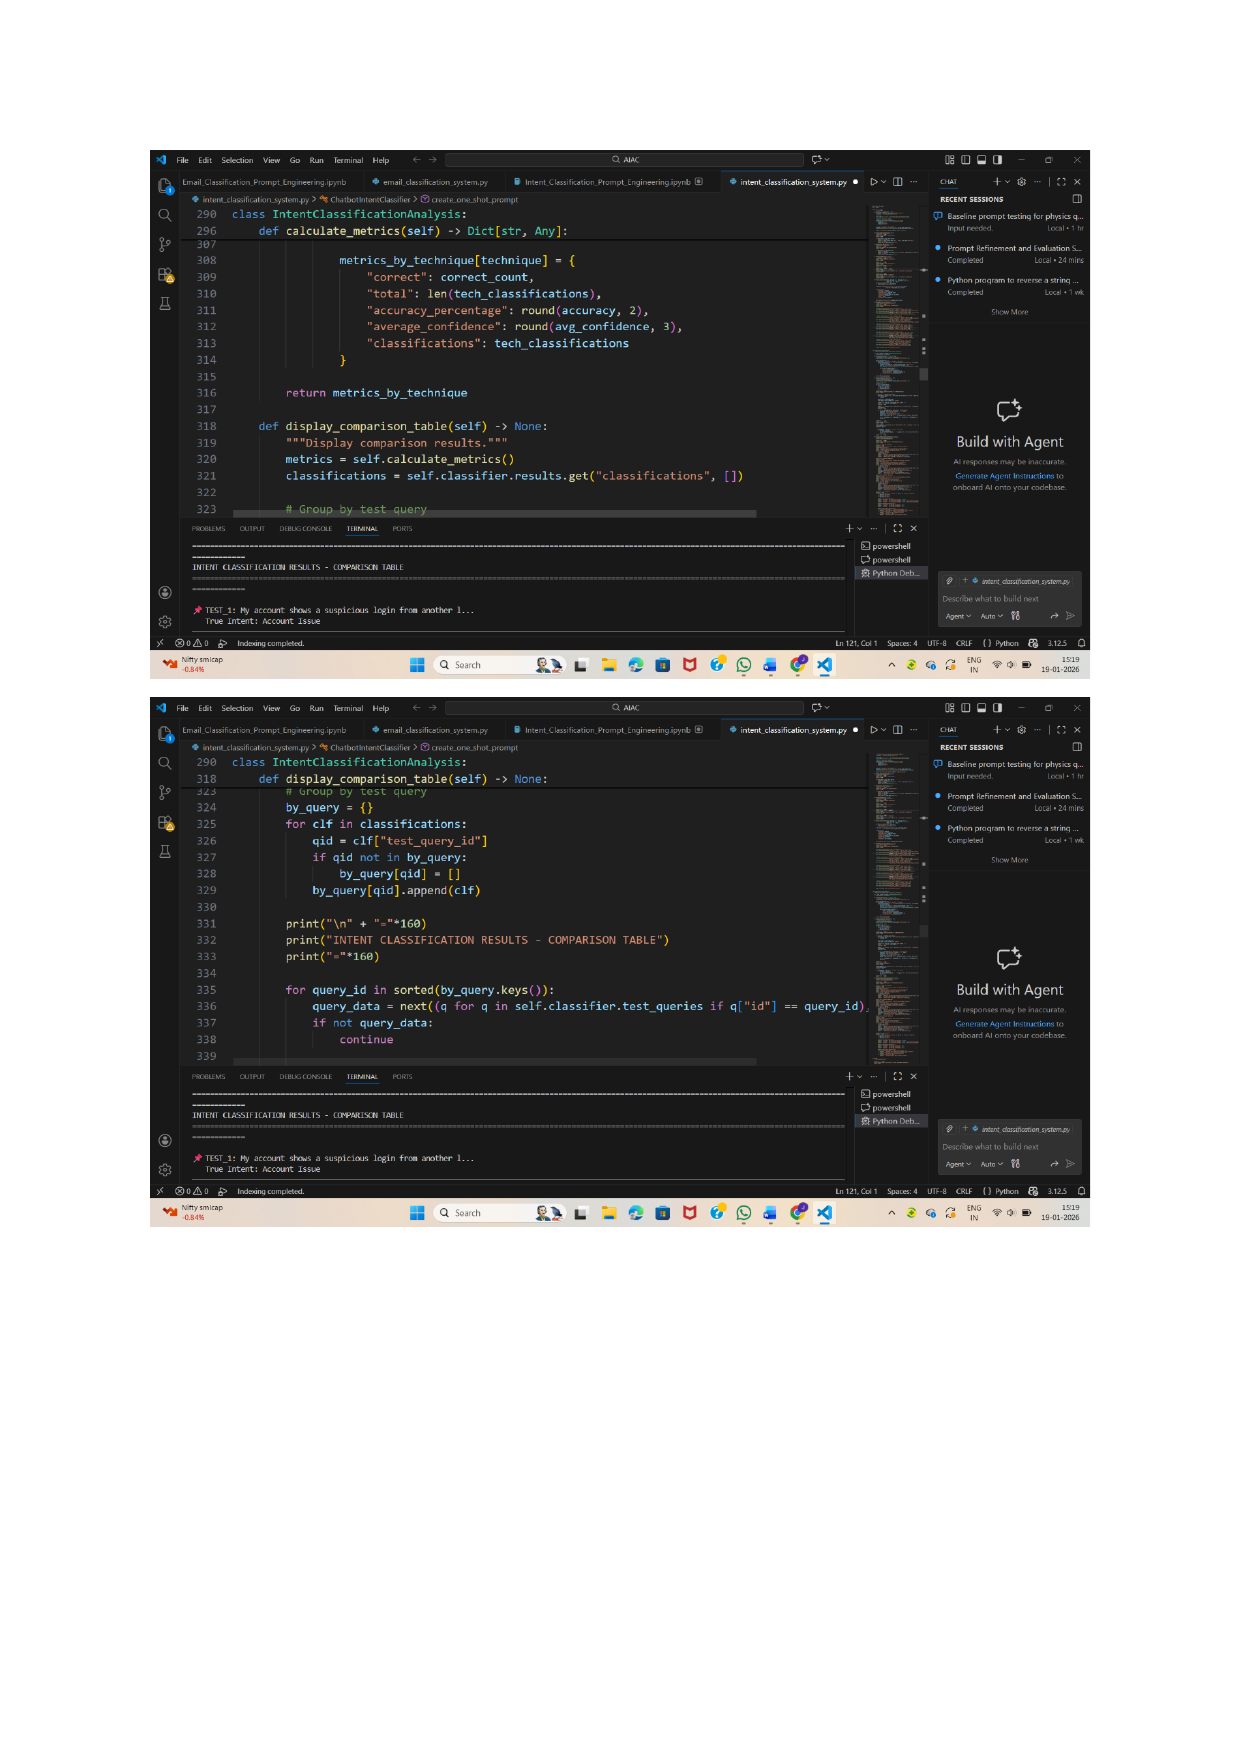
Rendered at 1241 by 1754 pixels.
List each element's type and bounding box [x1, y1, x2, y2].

picture [150, 150, 1091, 679]
picture [150, 697, 1091, 1227]
